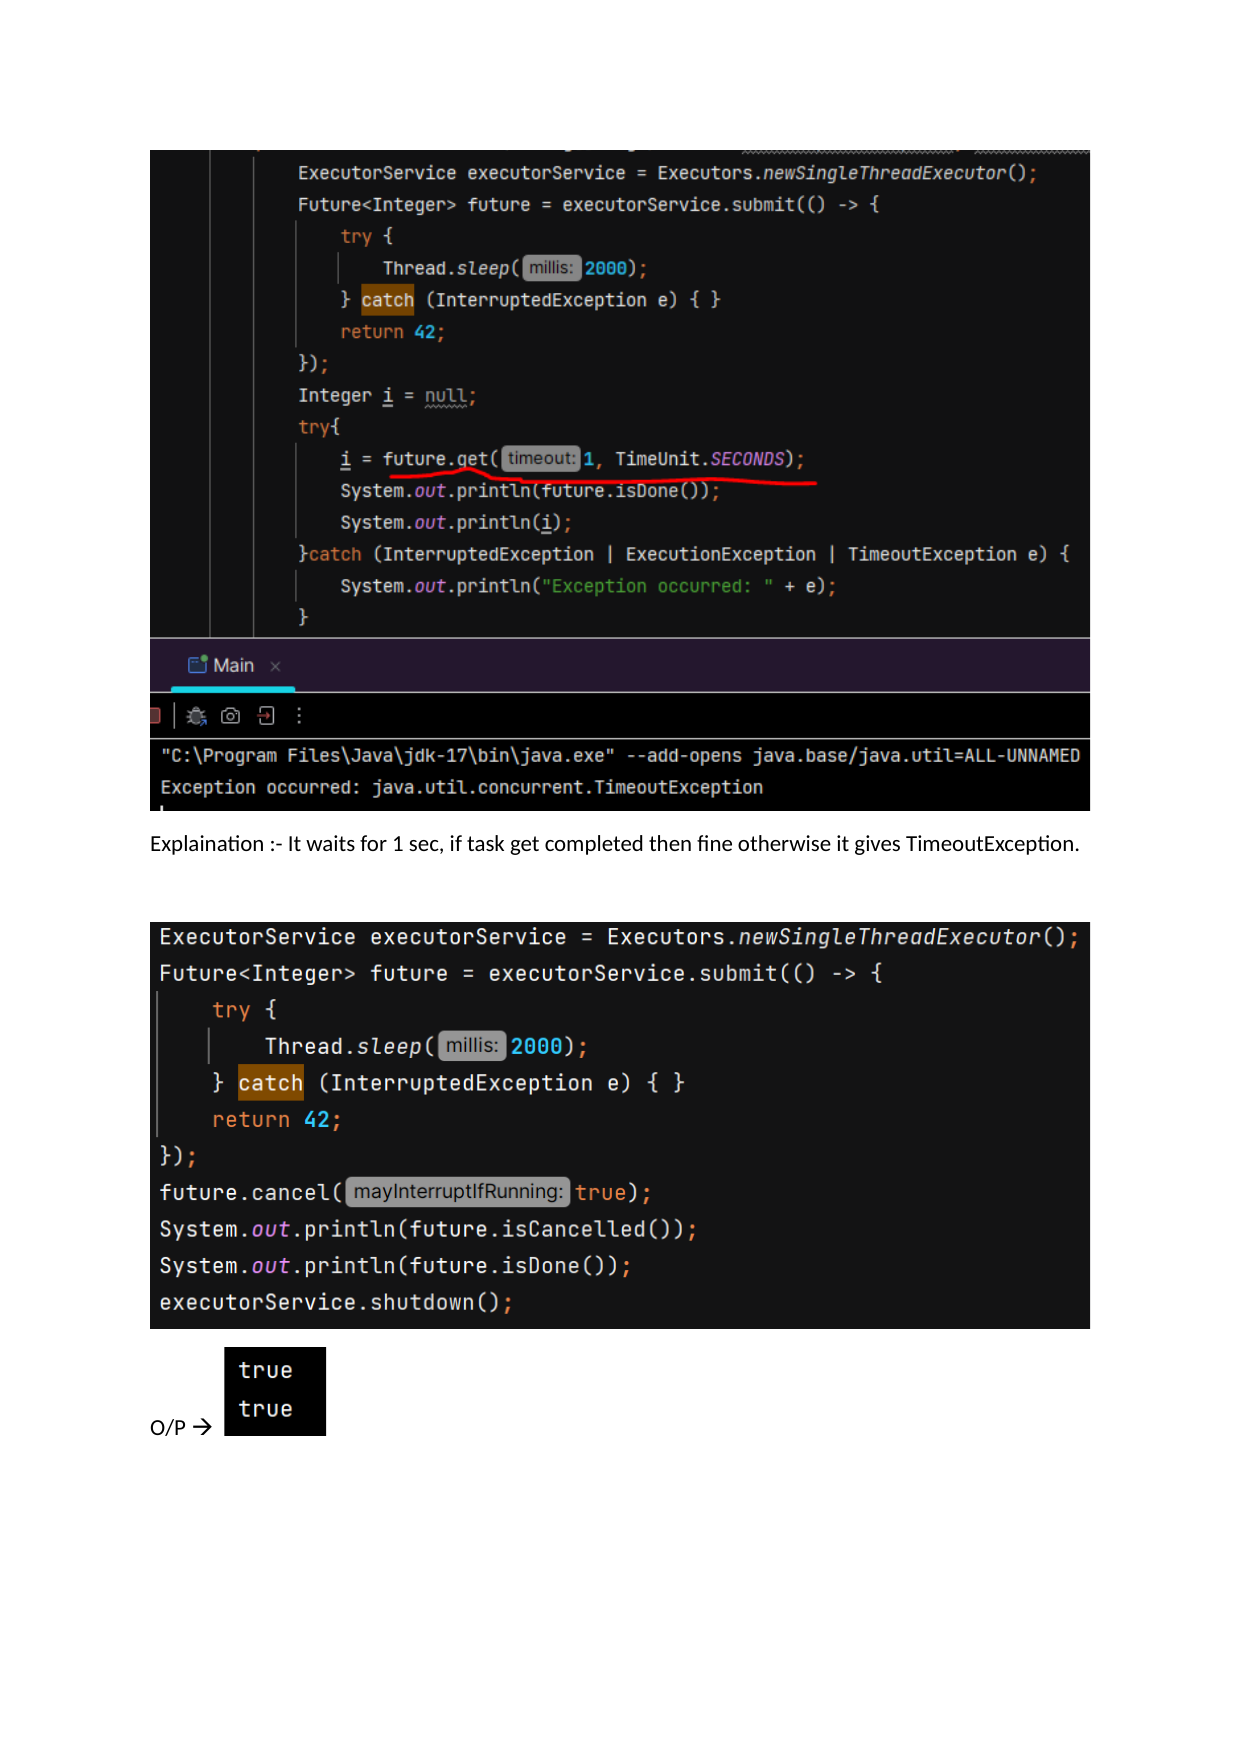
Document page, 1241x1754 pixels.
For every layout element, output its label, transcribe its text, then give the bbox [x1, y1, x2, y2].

picture [150, 150, 1091, 811]
picture [224, 1347, 327, 1436]
text Explaination :- It waits for 1 sec, if task get completed then fine otherwise it gives TimeoutException. [150, 829, 1090, 857]
picture [150, 922, 1091, 1329]
text O/P [150, 1347, 1090, 1441]
